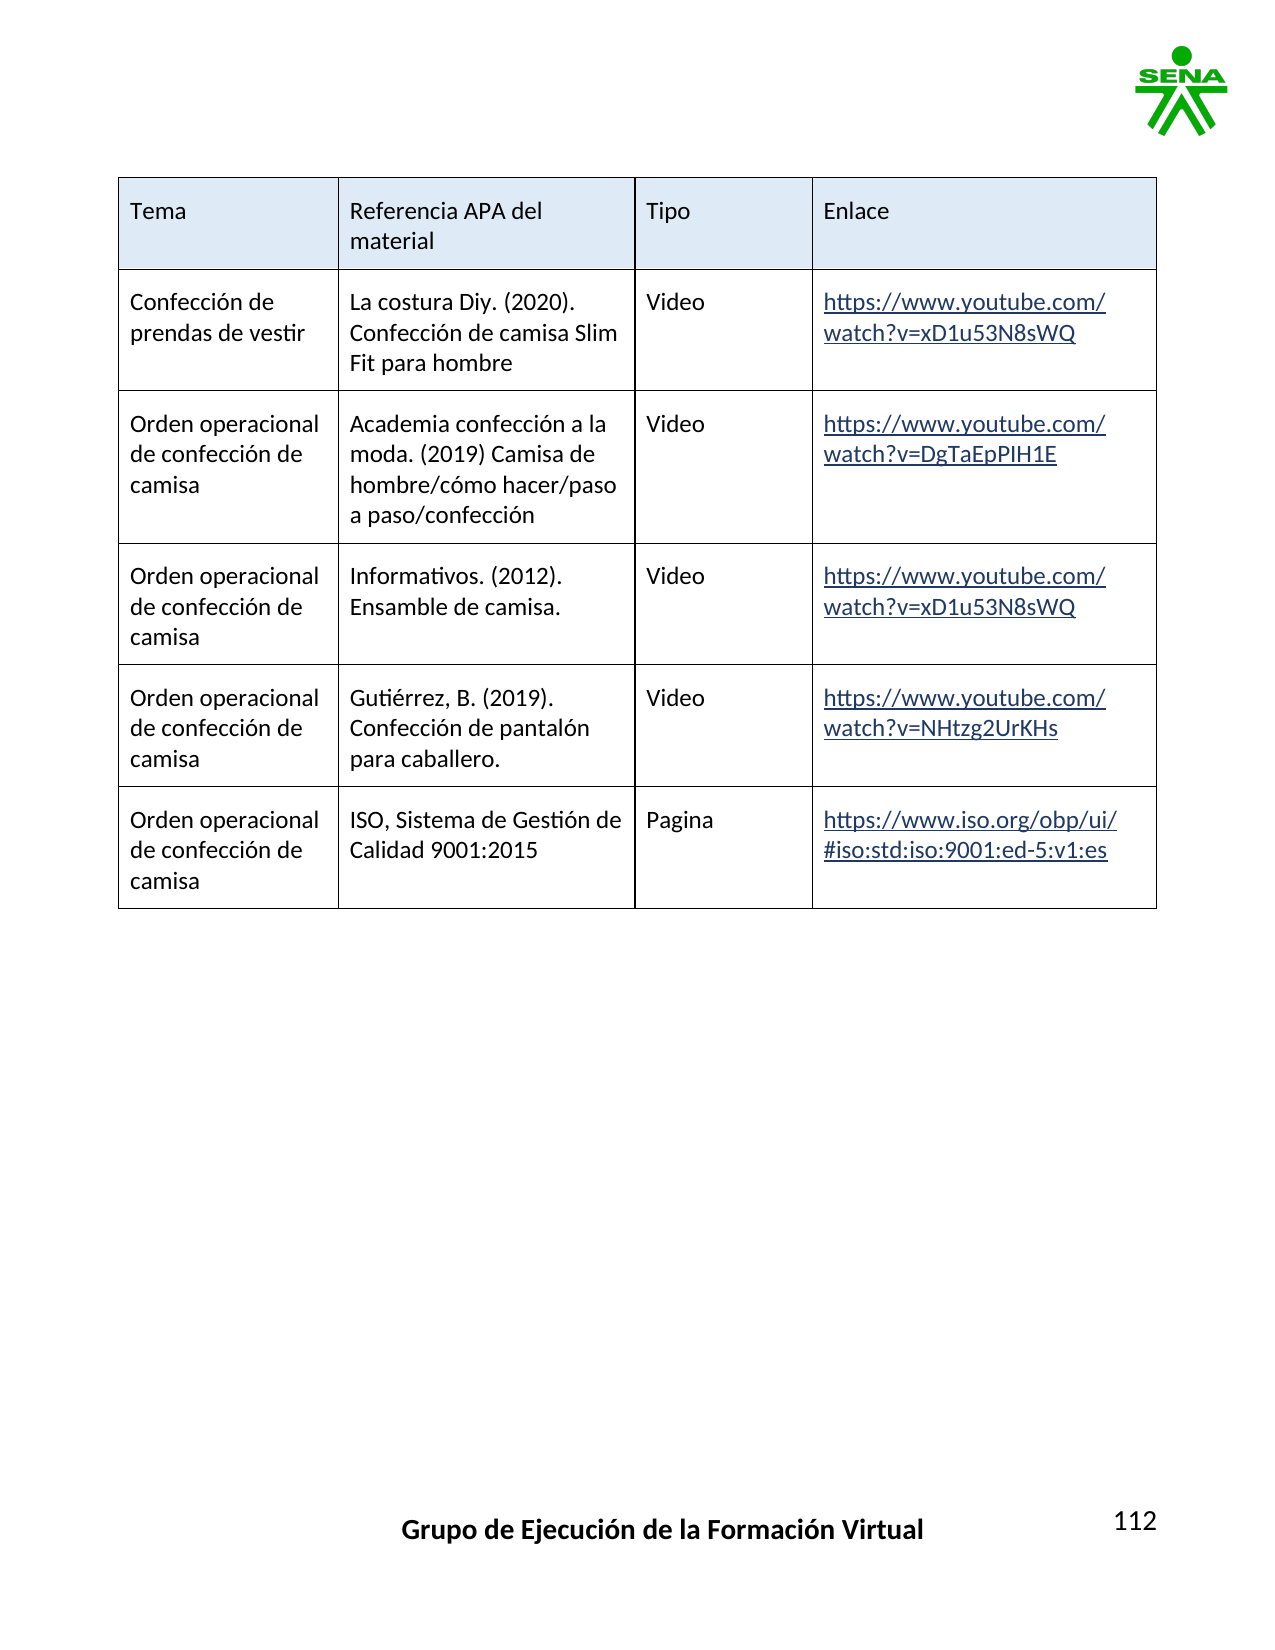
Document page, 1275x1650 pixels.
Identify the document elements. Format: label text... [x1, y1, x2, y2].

table_header Referencia APA del material [339, 178, 634, 268]
picture [1135, 46, 1228, 136]
table_cell Gutiérrez, B. (2019). Confección de pantalón para caballero. [339, 665, 634, 786]
table_cell Orden operacional de confección de camisa [119, 544, 338, 664]
table_cell Orden operacional de confección de camisa [119, 787, 338, 908]
table_cell Video [636, 270, 812, 390]
table_cell Pagina [636, 787, 812, 908]
table_cell https://www.youtube.com/watch?v=xD1u53N8sWQ [813, 544, 1156, 664]
table_cell Video [636, 665, 812, 786]
table_cell Orden operacional de confección de camisa [119, 391, 338, 542]
table_cell https://www.youtube.com/watch?v=DgTaEpPIH1E [813, 391, 1156, 542]
table_cell ISO, Sistema de Gestión de Calidad 9001:2015 [339, 787, 634, 908]
table_cell https://www.iso.org/obp/ui/#iso:std:iso:9001:ed-5:v1:es [813, 787, 1156, 908]
table_cell Video [636, 544, 812, 664]
table_header Tema [119, 178, 338, 268]
table_cell Informativos. (2012). Ensamble de camisa. [339, 544, 634, 664]
table_cell Orden operacional de confección de camisa [119, 665, 338, 786]
table_cell https://www.youtube.com/watch?v=xD1u53N8sWQ [813, 270, 1156, 390]
table_header Tipo [636, 178, 812, 268]
table_cell La costura Diy. (2020). Confección de camisa Slim Fit para hombre [339, 270, 634, 390]
table_header Enlace [813, 178, 1156, 268]
table_cell Academia confección a la moda. (2019) Camisa de hombre/cómo hacer/paso a paso/confección [339, 391, 634, 542]
table_cell https://www.youtube.com/watch?v=NHtzg2UrKHs [813, 665, 1156, 786]
table_cell Video [636, 391, 812, 542]
table_cell Confección de prendas de vestir [119, 270, 338, 390]
